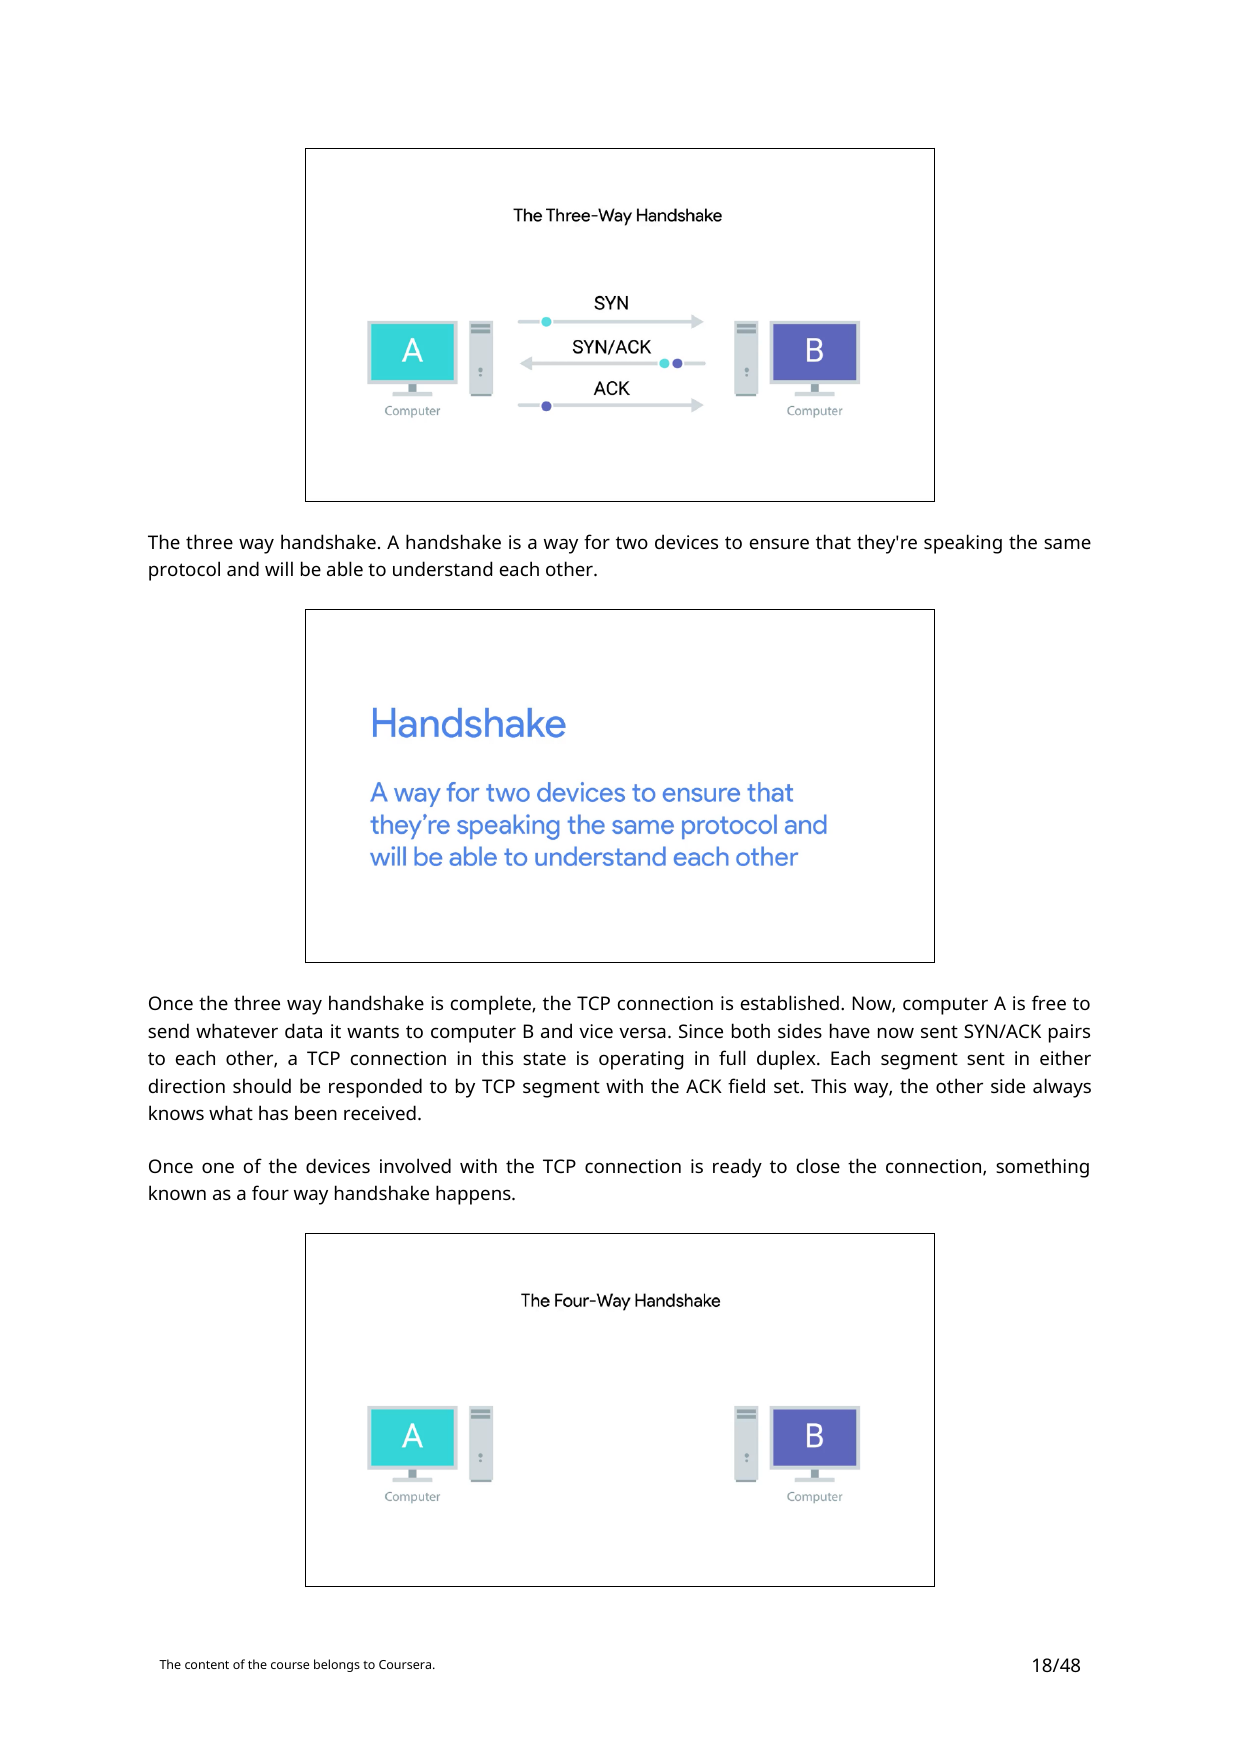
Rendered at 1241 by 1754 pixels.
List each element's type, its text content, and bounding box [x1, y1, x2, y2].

picture [306, 1234, 934, 1586]
text The three way handshake. A handshake is a way for two devices to ensure that they're speaking the same protocol and will be able to understand each other. [148, 529, 1093, 582]
picture [306, 610, 934, 962]
text Once the three way handshake is complete, the TCP connection is established. Now, computer A is free to send whatever data it wants to computer B and vice versa. Since both sides have now sent SYN/ACK pairs to each other, a TCP connection in this state is operating in full duplex. Each segment sent in either direction should be responded to by TCP segment with the ACK field set. This way, the other side always knows what has been received. [148, 991, 1093, 1126]
picture [306, 149, 934, 501]
text Once one of the devices involved with the TCP connection is ready to close the connection, something known as a four way handshake happens. [148, 1153, 1093, 1206]
